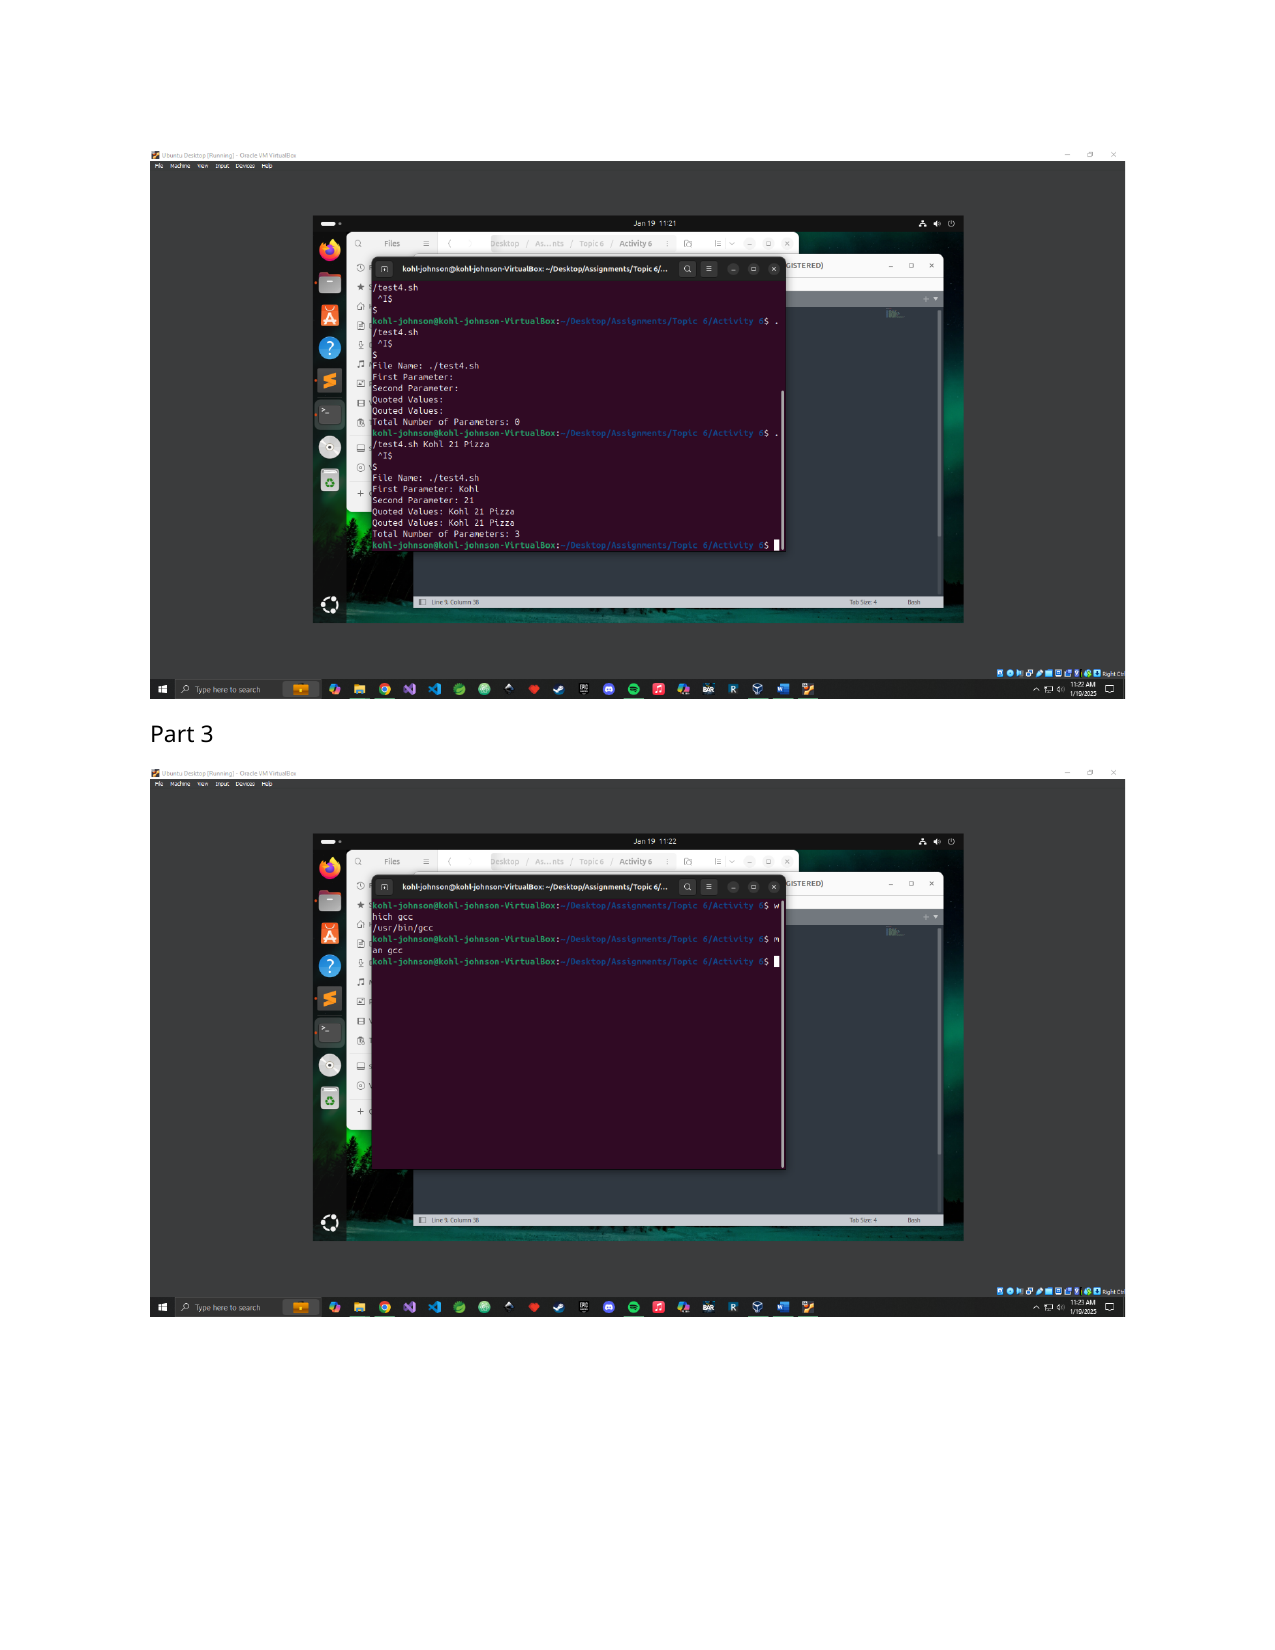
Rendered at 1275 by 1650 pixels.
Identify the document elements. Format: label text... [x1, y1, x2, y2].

text Part 3 [150, 718, 1125, 749]
picture [150, 150, 1125, 699]
picture [150, 768, 1125, 1317]
